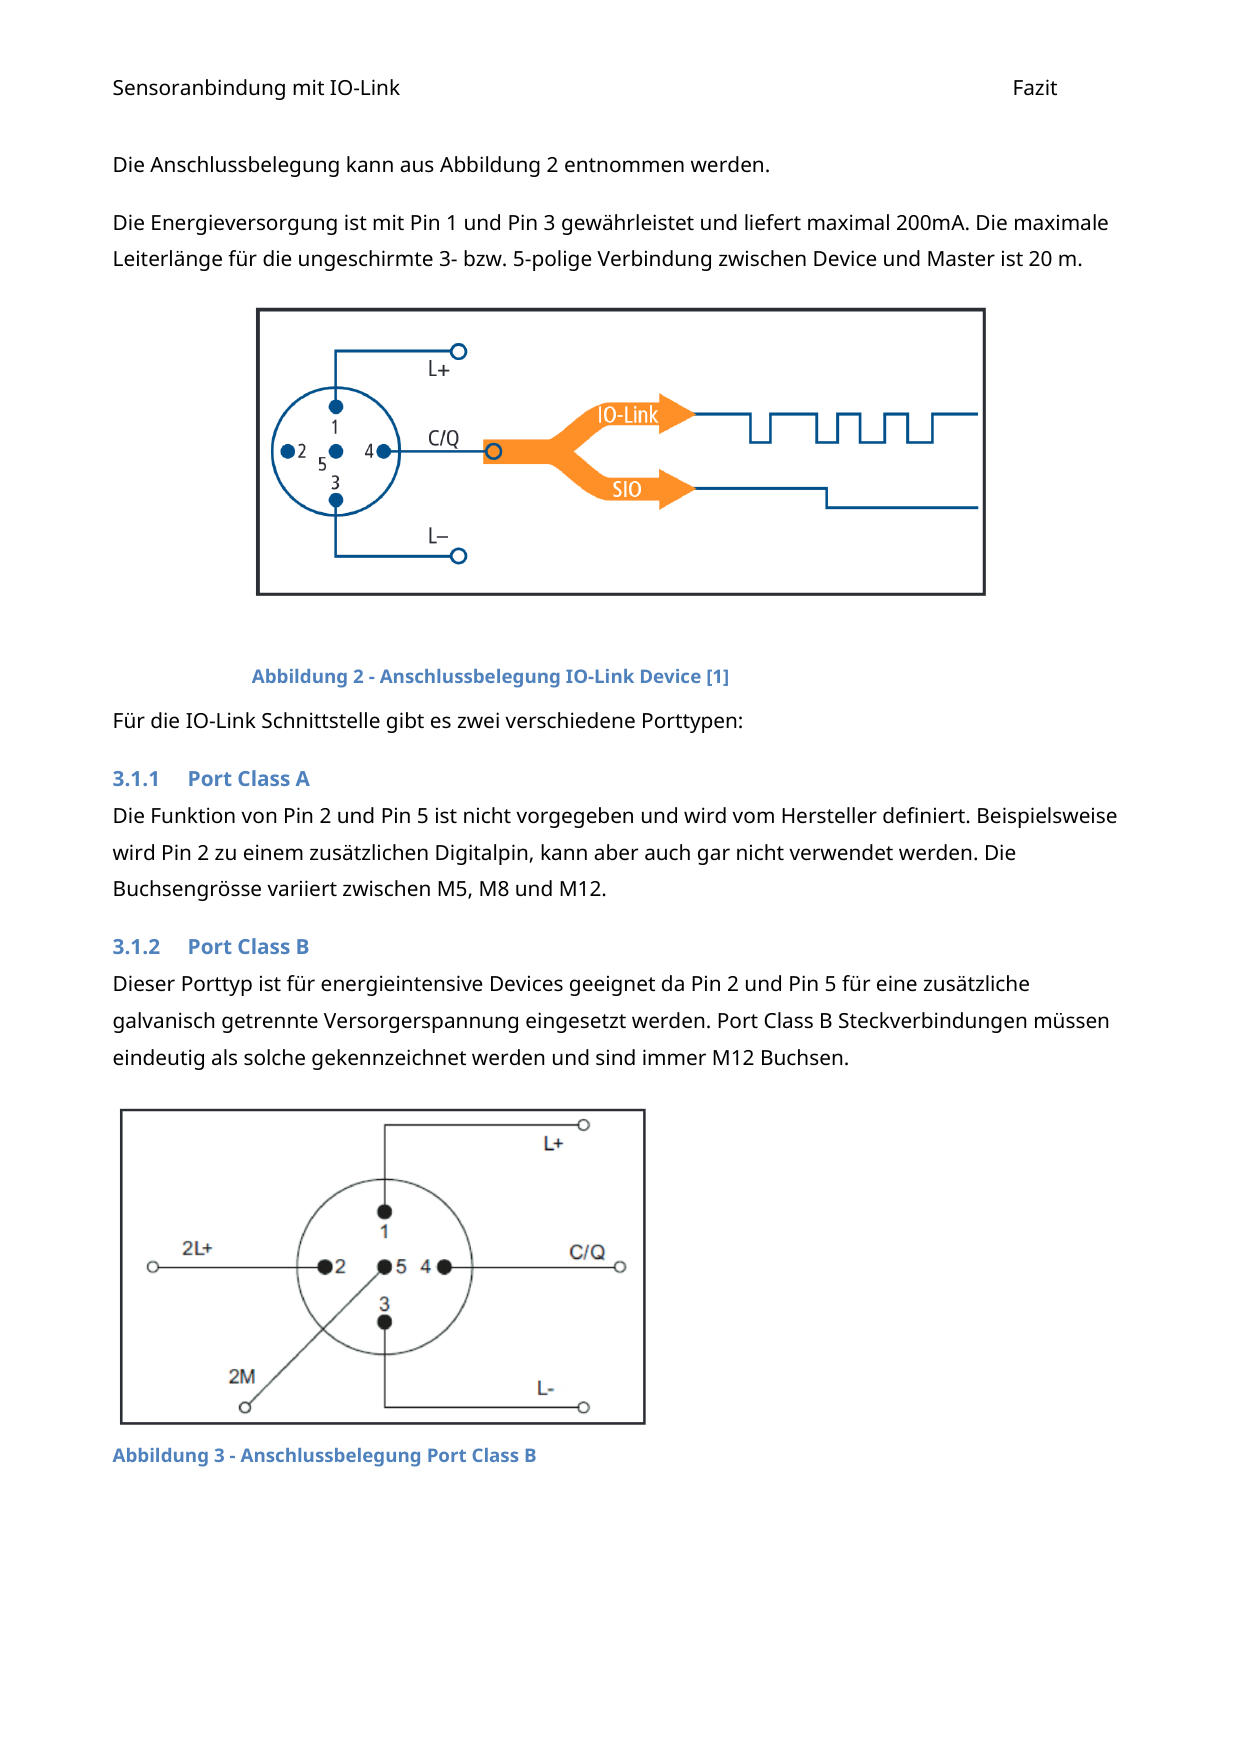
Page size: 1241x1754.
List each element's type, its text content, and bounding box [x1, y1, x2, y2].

subtitle Port Class A [112, 764, 1128, 792]
picture [112, 1102, 652, 1434]
text Dieser Porttyp ist für energieintensive Devices geeignet da Pin 2 und Pin 5 für eine zusätzliche galvanisch getrennte Versorgerspannung eingesetzt werden. Port Class B Steckverbindungen müssen eindeutig als solche gekennzeichnet werden und sind immer M12 Buchsen. [112, 969, 1128, 1071]
text Die Energieversorgung ist mit Pin 1 und Pin 3 gewährleistet und liefert maximal 200mA. Die maximale Leiterlänge für die ungeschirmte 3- bzw. 5-polige Verbindung zwischen Device und Master ist 20 m. [112, 208, 1128, 273]
text Die Anschlussbelegung kann aus Abbildung 2 entnommen werden. [112, 150, 1128, 178]
text Für die IO-Link Schnittstelle gibt es zwei verschiedene Porttypen: [112, 706, 1128, 735]
picture [251, 303, 989, 599]
subtitle Port Class B [112, 932, 1128, 961]
text Die Funktion von Pin 2 und Pin 5 ist nicht vorgegeben und wird vom Hersteller definiert. Beispielsweise wird Pin 2 zu einem zusätzlichen Digitalpin, kann aber auch gar nicht verwendet werden. Die Buchsengrösse variiert zwischen M5, M8 und M12. [112, 801, 1128, 903]
